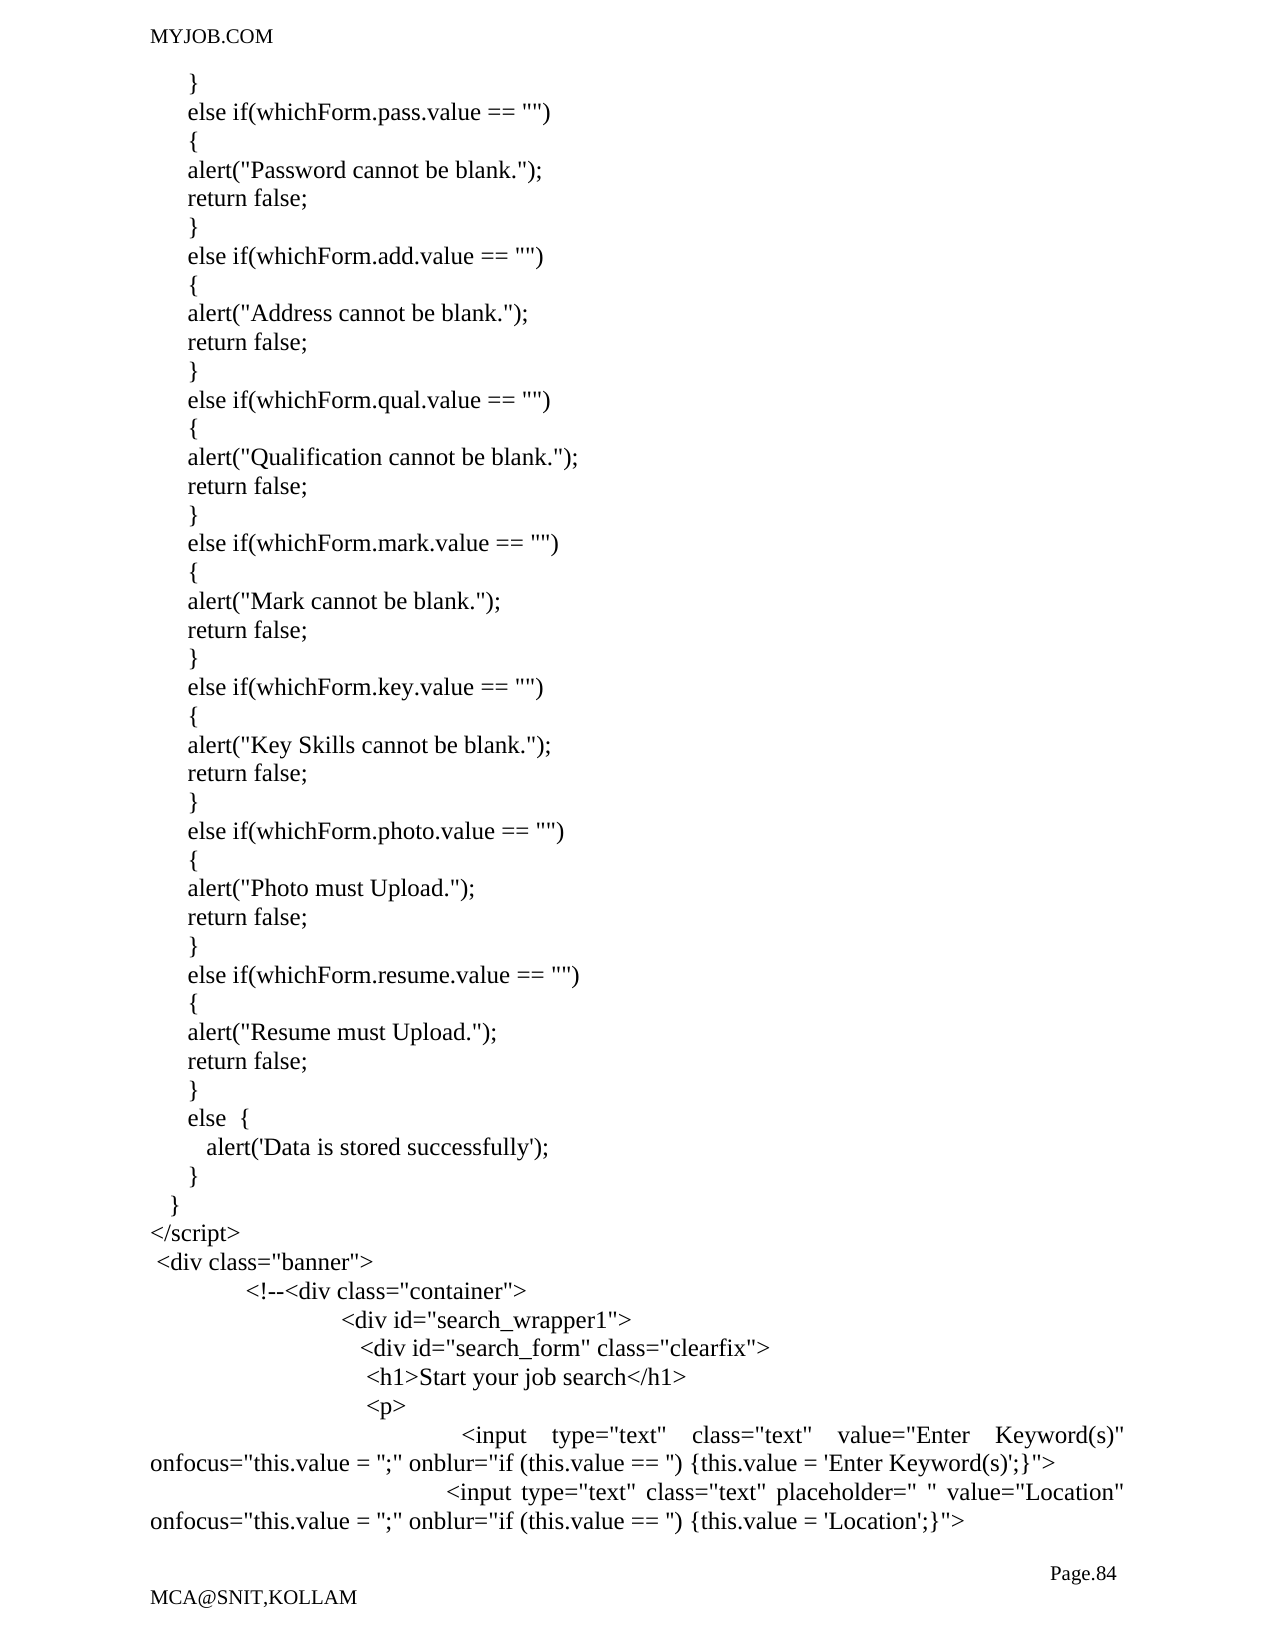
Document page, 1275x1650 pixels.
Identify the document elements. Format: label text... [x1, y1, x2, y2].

text { [150, 845, 1125, 873]
text } [150, 643, 1125, 672]
text alert("Mark cannot be blank."); [150, 586, 1125, 615]
text else if(whichForm.pass.value == "") [150, 97, 1125, 126]
text else { [150, 1103, 1125, 1132]
text return false; [150, 758, 1125, 787]
text alert("Photo must Upload."); [150, 873, 1125, 902]
text } [150, 212, 1125, 241]
text <div id="search_wrapper1"> [150, 1305, 1125, 1333]
text else if(whichForm.resume.value == "") [150, 960, 1125, 988]
text return false; [150, 615, 1125, 643]
text <div class="banner"> [150, 1247, 1125, 1276]
text else if(whichForm.qual.value == "") [150, 385, 1125, 413]
text } [150, 68, 1125, 97]
text } [150, 931, 1125, 960]
text <input type="text" class="text" placeholder=" " value="Location" onfocus="this.value = '';" onblur="if (this.value == '') {this.value = 'Location';}"> [150, 1477, 1125, 1535]
text alert("Qualification cannot be blank."); [150, 442, 1125, 471]
text <p> [150, 1391, 1125, 1420]
text { [150, 413, 1125, 442]
text else if(whichForm.photo.value == "") [150, 816, 1125, 845]
text alert("Key Skills cannot be blank."); [150, 730, 1125, 758]
text else if(whichForm.mark.value == "") [150, 528, 1125, 557]
text { [150, 557, 1125, 586]
text return false; [150, 183, 1125, 212]
text alert('Data is stored successfully'); [150, 1132, 1125, 1161]
text return false; [150, 1046, 1125, 1075]
text } [150, 356, 1125, 385]
text } [150, 500, 1125, 528]
text alert("Address cannot be blank."); [150, 298, 1125, 327]
text { [150, 701, 1125, 730]
text <h1>Start your job search</h1> [150, 1362, 1125, 1391]
text <input type="text" class="text" value="Enter Keyword(s)" onfocus="this.value = '';" onblur="if (this.value == '') {this.value = 'Enter Keyword(s)';}"> [150, 1420, 1125, 1477]
text { [150, 988, 1125, 1017]
text } [150, 1161, 1125, 1190]
text } [150, 1190, 1125, 1218]
text <!--<div class="container"> [150, 1276, 1125, 1305]
text return false; [150, 902, 1125, 931]
text else if(whichForm.key.value == "") [150, 672, 1125, 701]
text alert("Password cannot be blank."); [150, 155, 1125, 183]
text else if(whichForm.add.value == "") [150, 241, 1125, 270]
text alert("Resume must Upload."); [150, 1017, 1125, 1046]
text </script> [150, 1218, 1125, 1247]
text { [150, 126, 1125, 155]
text <div id="search_form" class="clearfix"> [150, 1333, 1125, 1362]
text } [150, 1075, 1125, 1103]
text return false; [150, 327, 1125, 356]
text } [150, 787, 1125, 816]
text return false; [150, 471, 1125, 500]
text { [150, 270, 1125, 298]
